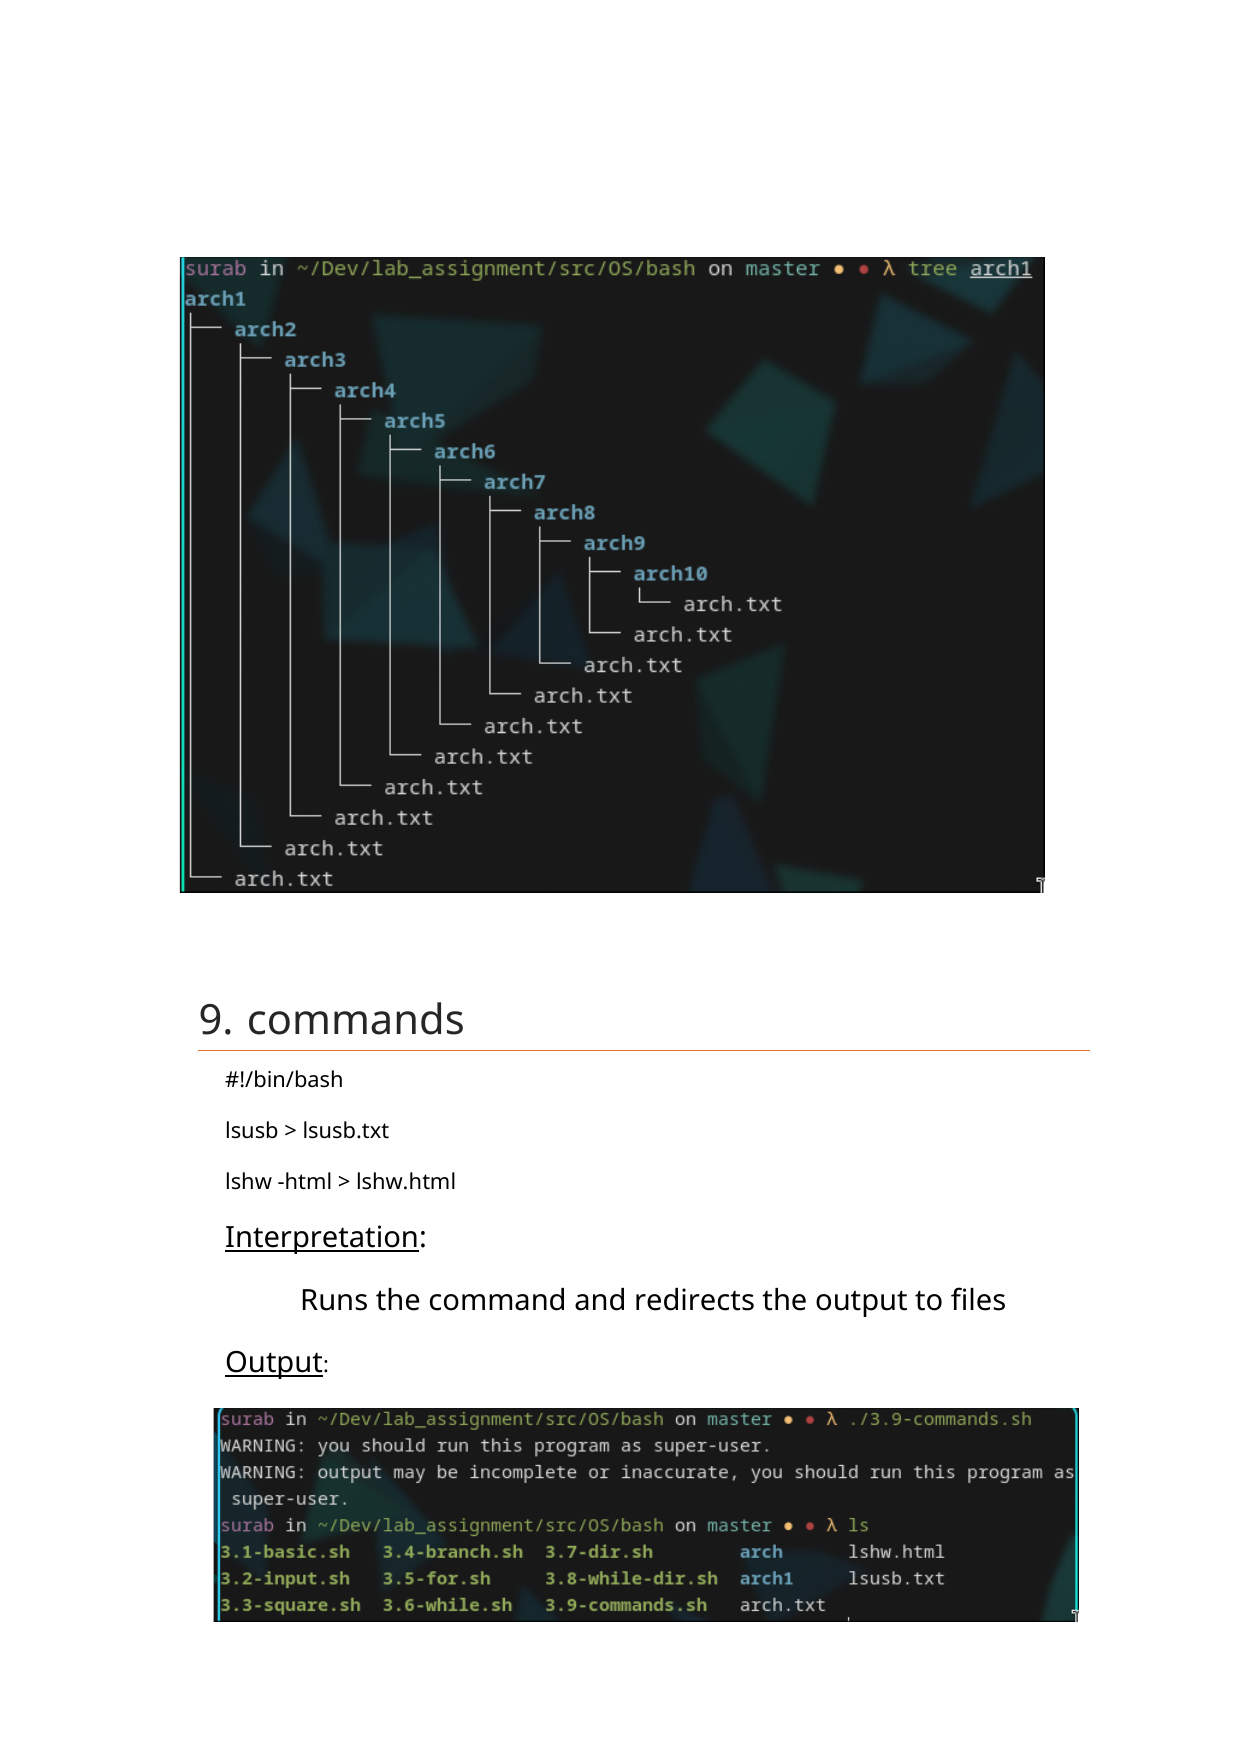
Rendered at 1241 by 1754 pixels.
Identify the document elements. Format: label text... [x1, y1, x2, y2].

text Output: [225, 1341, 1090, 1381]
picture [213, 1408, 1079, 1622]
text lsusb > lsusb.txt [225, 1115, 1090, 1144]
text Interpretation: [225, 1216, 1090, 1256]
subtitle commands [198, 989, 1090, 1050]
text lshw -html > lshw.html [225, 1166, 1090, 1195]
text Runs the command and redirects the output to files [225, 1279, 1090, 1318]
text #!/bin/bash [225, 1064, 1090, 1094]
picture [179, 257, 1045, 893]
